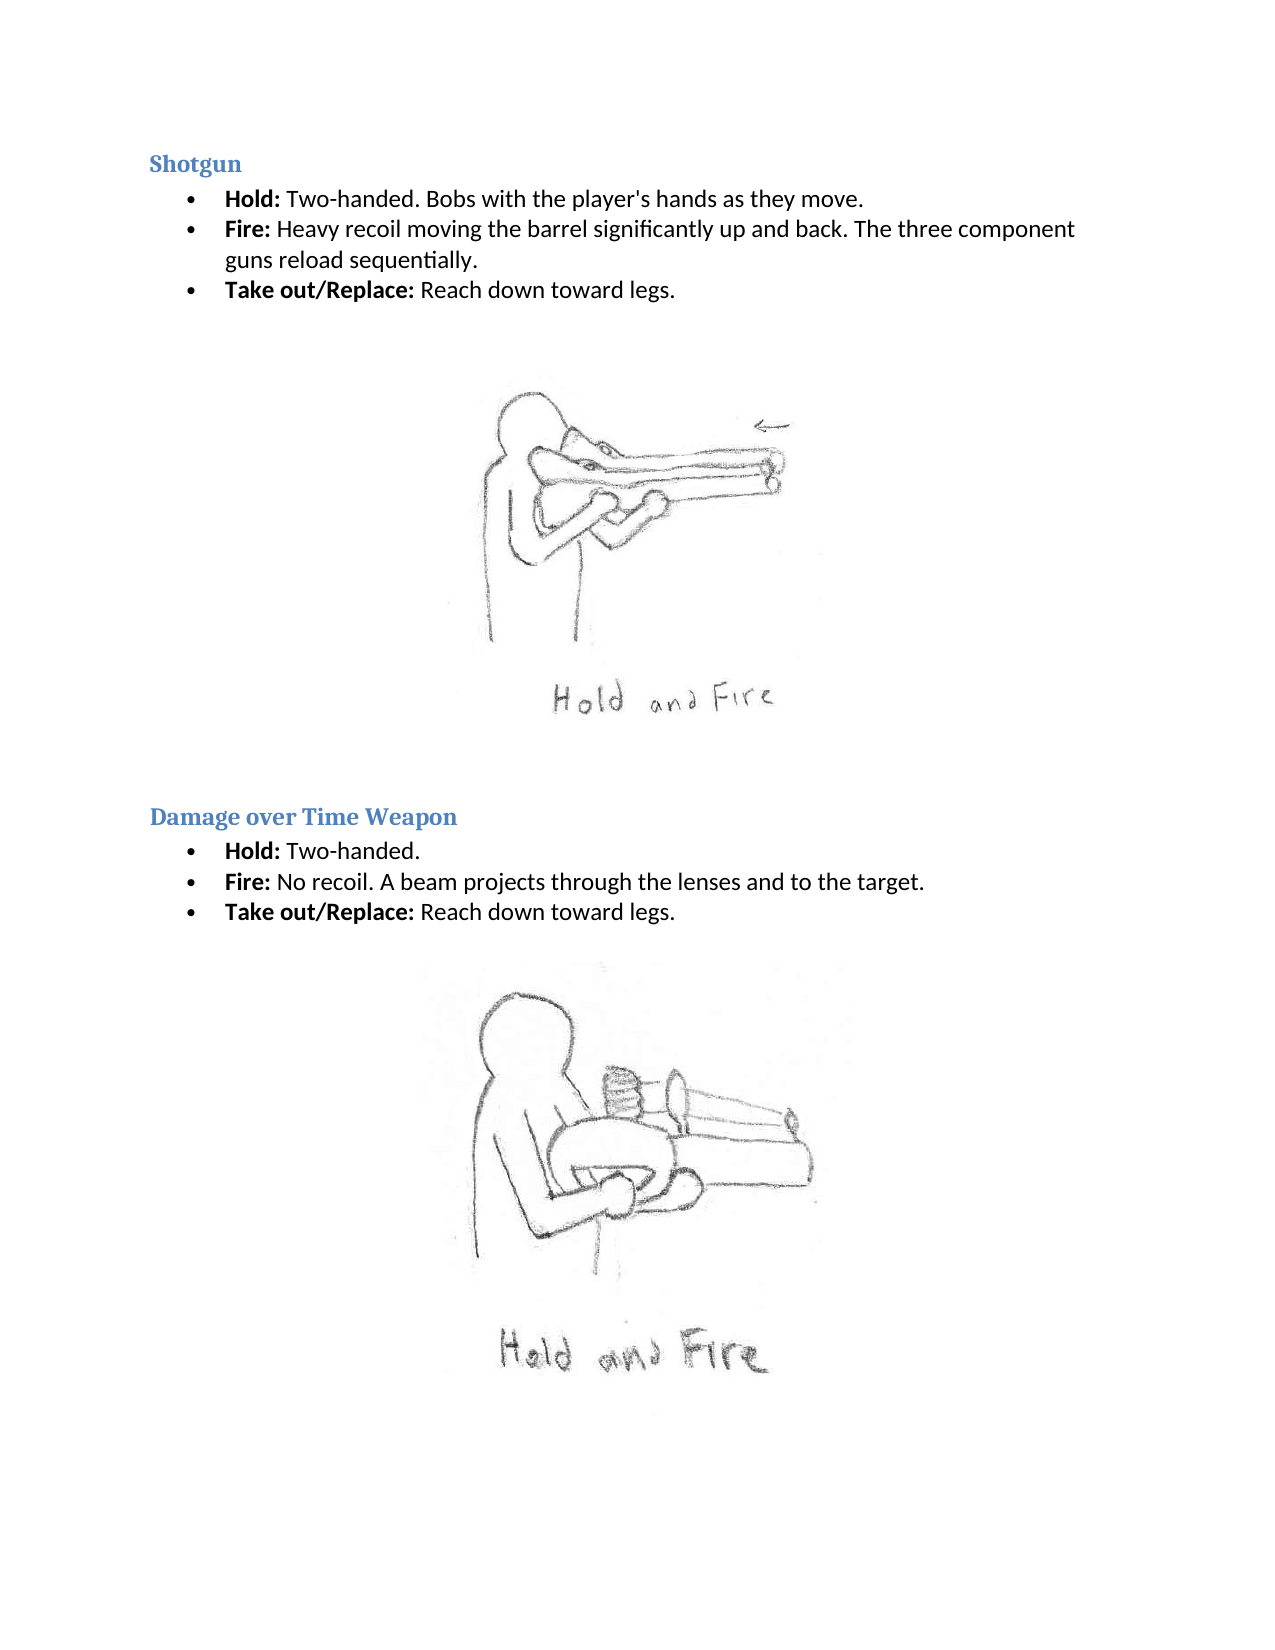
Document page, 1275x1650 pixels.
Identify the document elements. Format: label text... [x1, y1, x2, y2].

list Hold: Two-handed. Bobs with the player's hands as they move. [187, 183, 1125, 213]
list Fire: Heavy recoil moving the barrel significantly up and back. The three component guns reload sequentially. [187, 213, 1125, 274]
list Fire: No recoil. A beam projects through the lenses and to the target. [187, 866, 1125, 896]
list Hold: Two-handed. [187, 835, 1125, 866]
subtitle Damage over Time Weapon [150, 802, 1125, 831]
list Take out/Replace: Reach down toward legs. [187, 896, 1125, 927]
picture [446, 335, 829, 747]
picture [422, 957, 853, 1417]
list Take out/Replace: Reach down toward legs. [187, 274, 1125, 305]
subtitle Shotgun [150, 150, 1125, 179]
